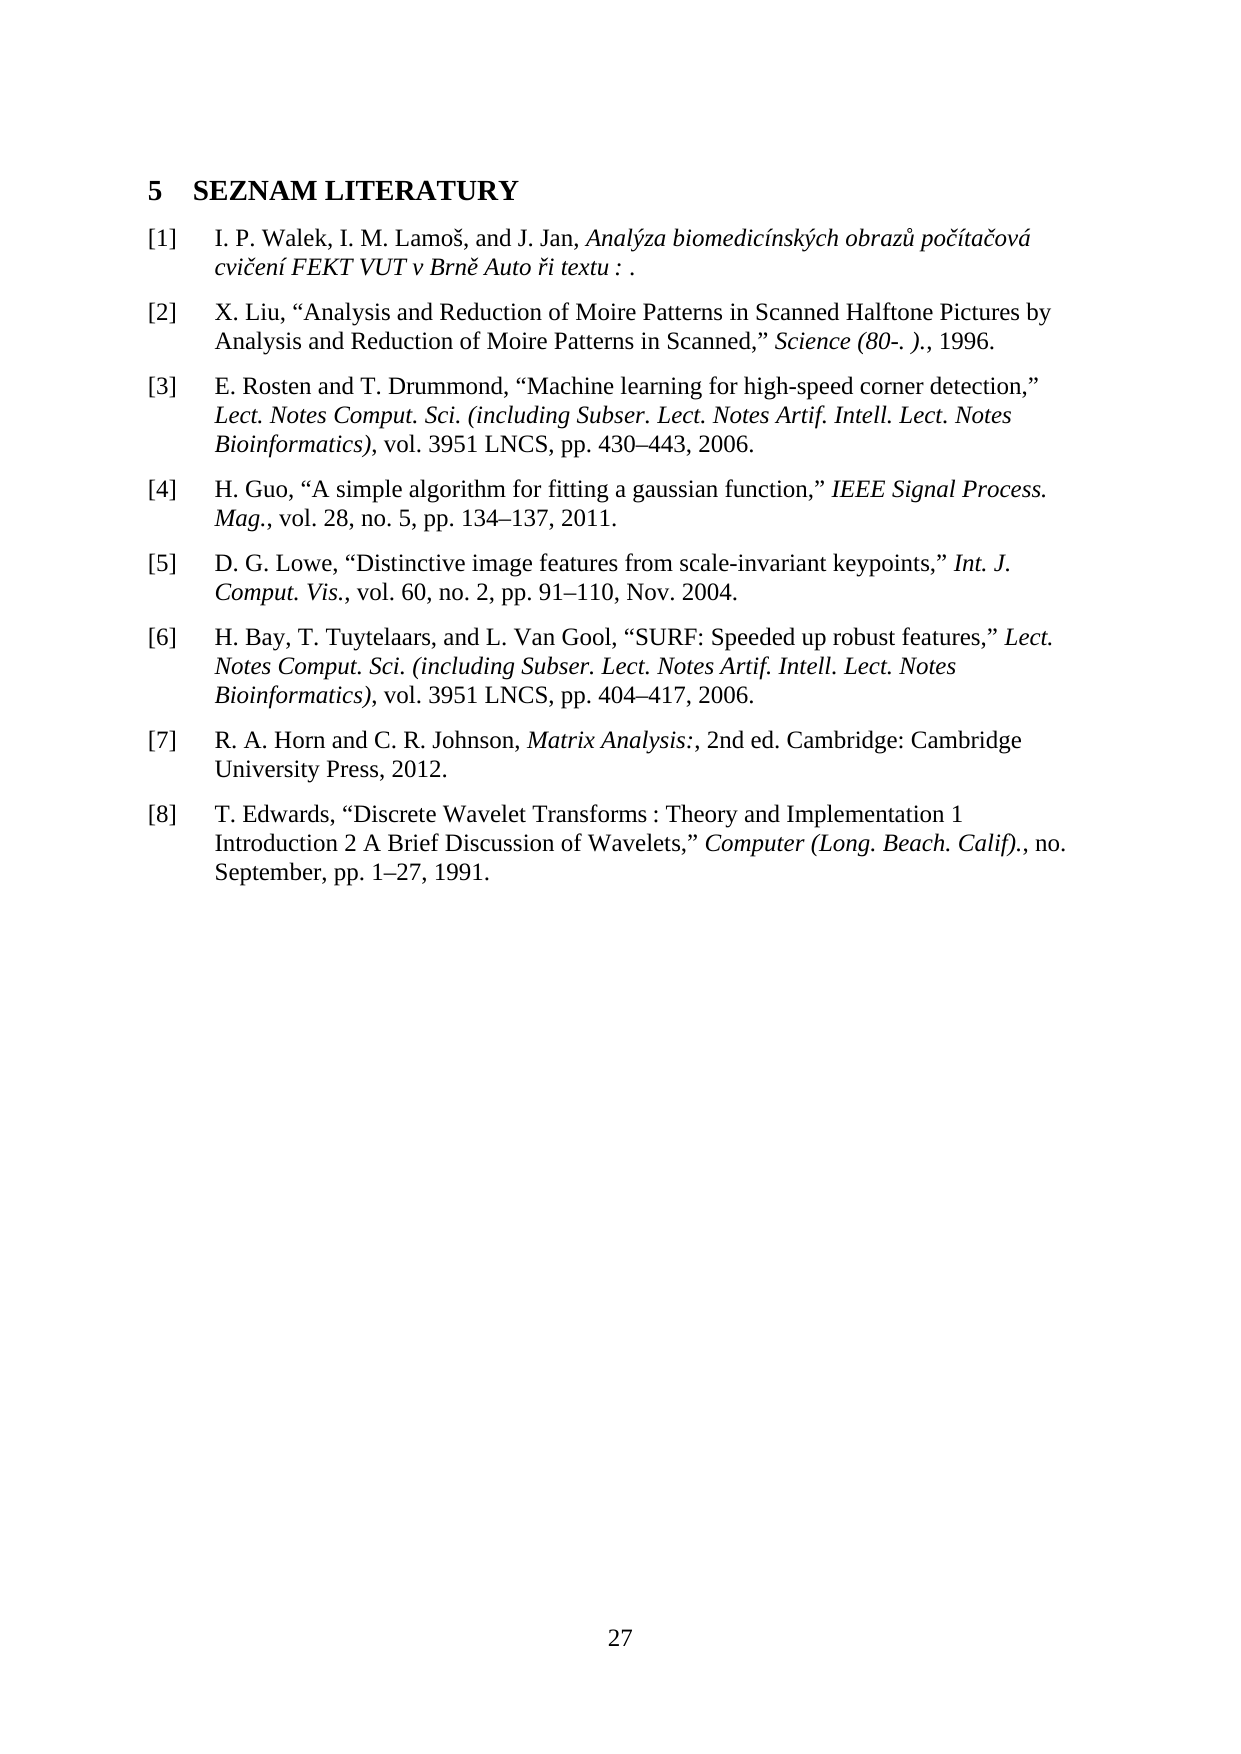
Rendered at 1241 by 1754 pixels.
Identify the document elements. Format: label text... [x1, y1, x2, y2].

text [5] D. G. Lowe, “Distinctive image features from scale-invariant keypoints,” Int. J. Comput. Vis., vol. 60, no. 2, pp. 91–110, Nov. 2004. [148, 548, 1093, 606]
text [7] R. A. Horn and C. R. Johnson, Matrix Analysis:, 2nd ed. Cambridge: Cambridge University Press, 2012. [148, 725, 1093, 783]
text [4] H. Guo, “A simple algorithm for fitting a gaussian function,” IEEE Signal Process. Mag., vol. 28, no. 5, pp. 134–137, 2011. [148, 474, 1093, 532]
text [3] E. Rosten and T. Drummond, “Machine learning for high-speed corner detection,” Lect. Notes Comput. Sci. (including Subser. Lect. Notes Artif. Intell. Lect. Notes Bioinformatics), vol. 3951 LNCS, pp. 430–443, 2006. [148, 371, 1093, 457]
text [1] I. P. Walek, I. M. Lamoš, and J. Jan, Analýza biomedicínských obrazů počítačová cvičení FEKT VUT v Brně Auto ři textu : . [148, 223, 1093, 280]
subtitle SEZNAM LITERATURY [148, 173, 1093, 206]
text [2] X. Liu, “Analysis and Reduction of Moire Patterns in Scanned Halftone Pictures by Analysis and Reduction of Moire Patterns in Scanned,” Science (80-. )., 1996. [148, 297, 1093, 354]
text [8] T. Edwards, “Discrete Wavelet Transforms : Theory and Implementation 1 Introduction 2 A Brief Discussion of Wavelets,” Computer (Long. Beach. Calif)., no. September, pp. 1–27, 1991. [148, 799, 1093, 886]
text [6] H. Bay, T. Tuytelaars, and L. Van Gool, “SURF: Speeded up robust features,” Lect. Notes Comput. Sci. (including Subser. Lect. Notes Artif. Intell. Lect. Notes Bioinformatics), vol. 3951 LNCS, pp. 404–417, 2006. [148, 622, 1093, 709]
